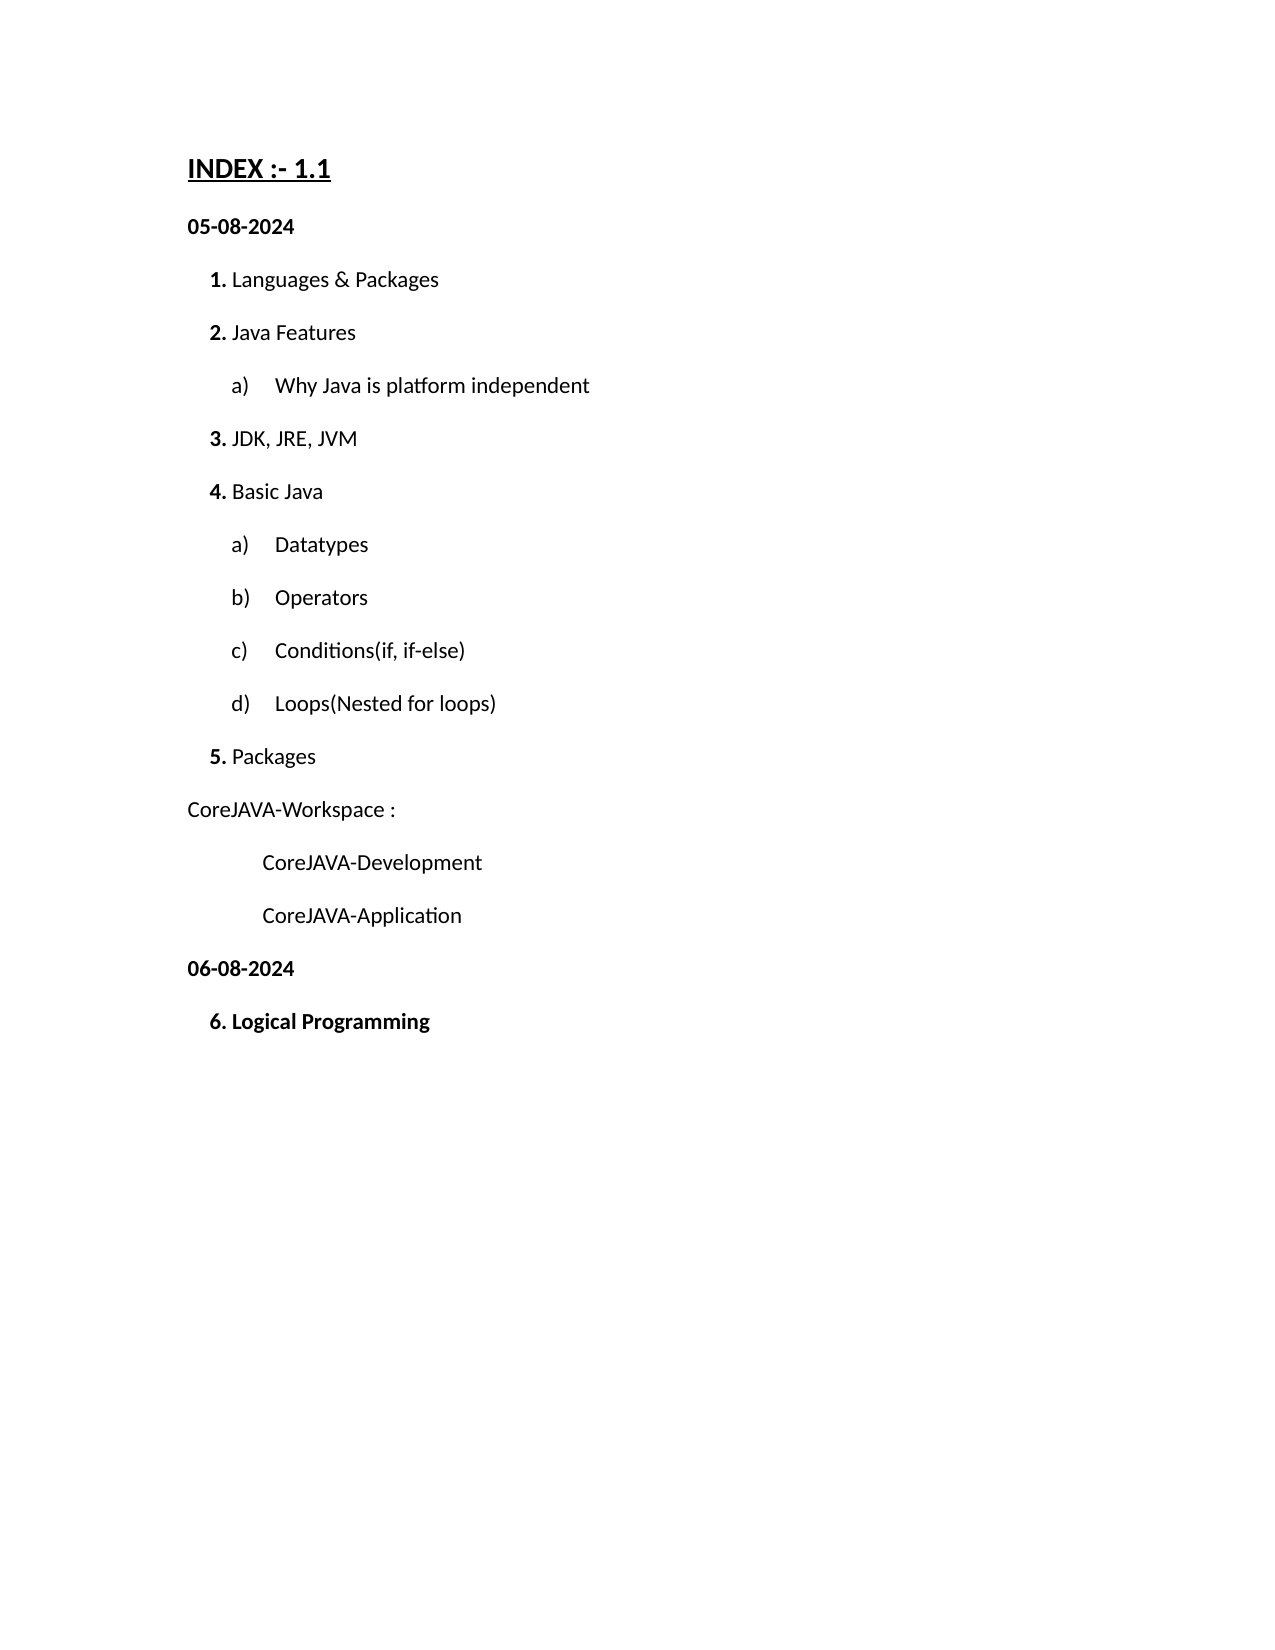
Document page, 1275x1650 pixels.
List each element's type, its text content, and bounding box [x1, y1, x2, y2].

text 05-08-2024 [187, 212, 1087, 240]
list CoreJAVA-Application [187, 901, 1087, 929]
list Languages & Packages [209, 265, 1087, 293]
list JDK, JRE, JVM [209, 424, 1087, 452]
list Loops(Nested for loops) [231, 689, 1087, 717]
list CoreJAVA-Development [187, 848, 1087, 876]
list Basic Java [209, 477, 1087, 505]
list Java Features [209, 318, 1087, 346]
list Packages [209, 742, 1087, 770]
list Why Java is platform independent [231, 371, 1087, 399]
list 06-08-2024 [187, 954, 1087, 982]
text INDEX :- 1.1 [187, 150, 1087, 186]
list Logical Programming [209, 1007, 1087, 1035]
list Operators [231, 583, 1087, 611]
list Datatypes [231, 530, 1087, 558]
list CoreJAVA-Workspace : [187, 795, 1087, 823]
list Conditions(if, if-else) [231, 636, 1087, 664]
